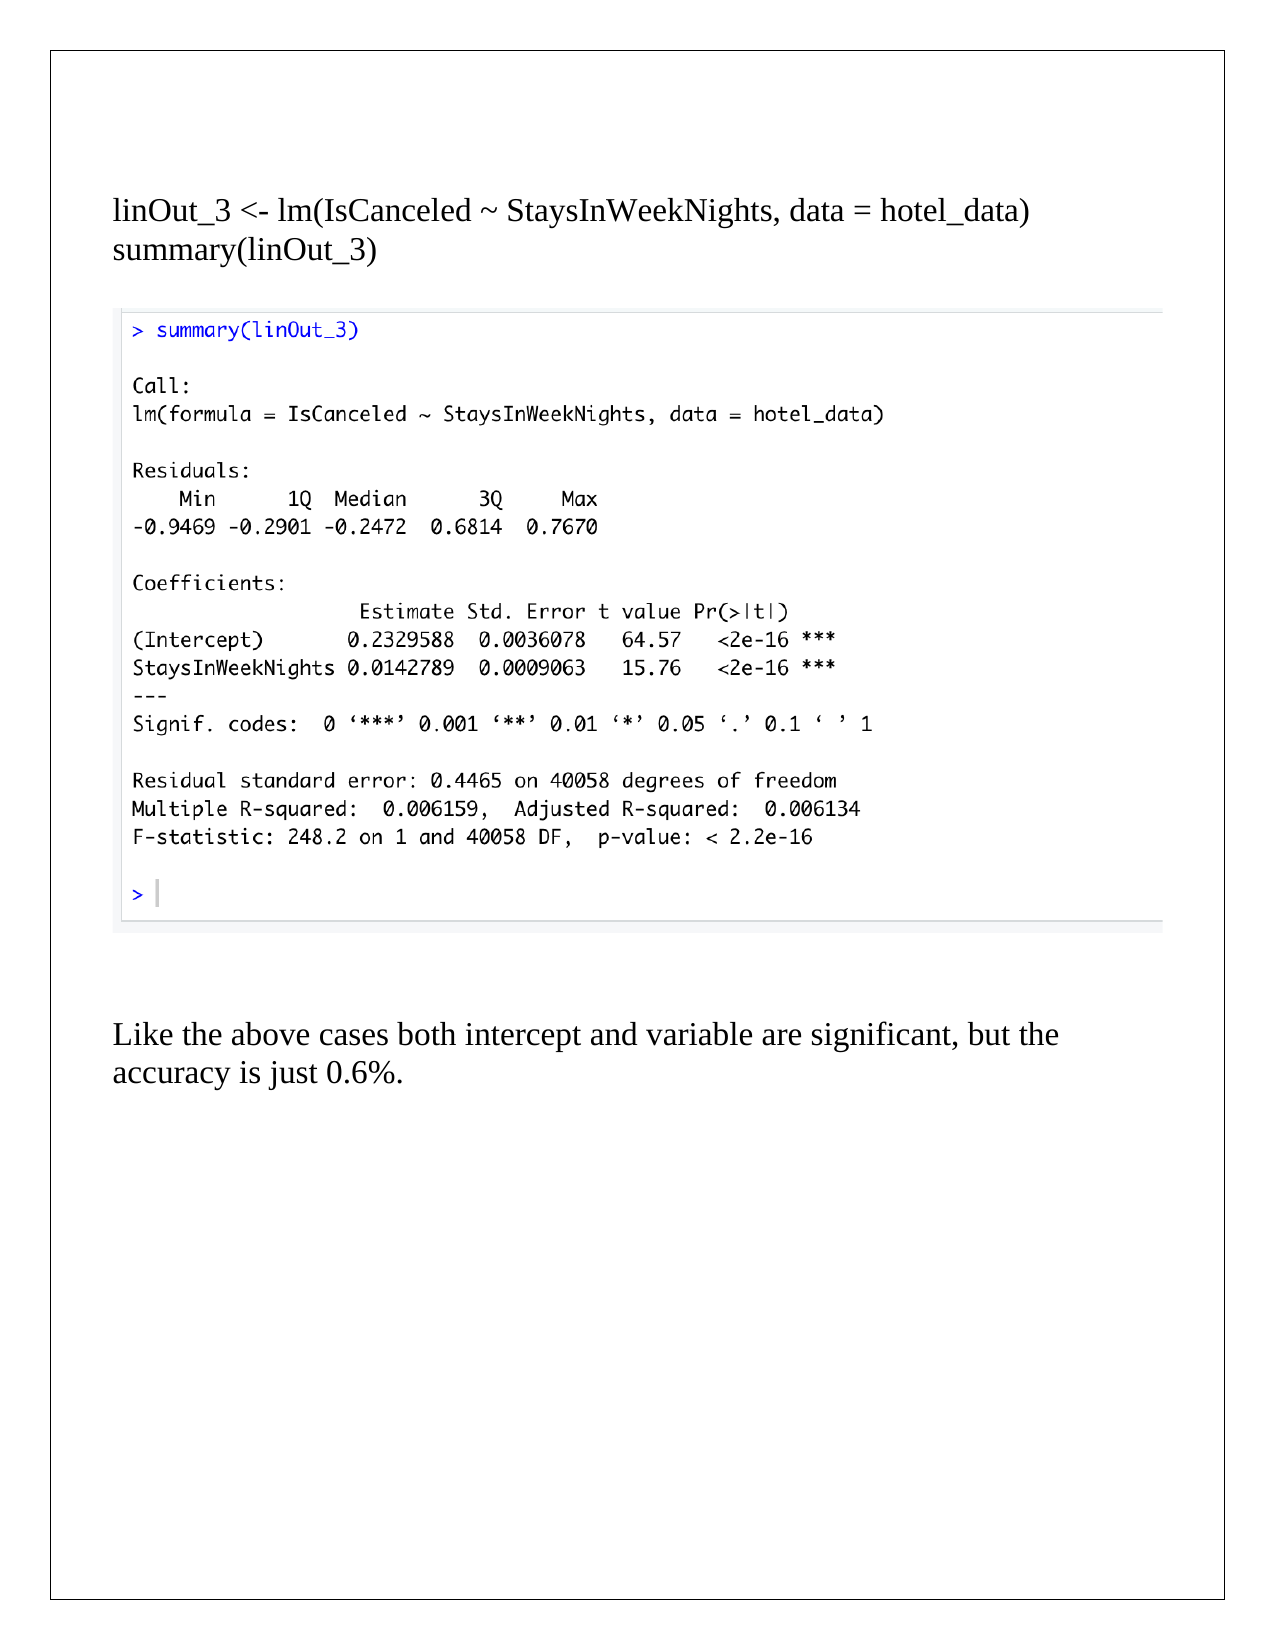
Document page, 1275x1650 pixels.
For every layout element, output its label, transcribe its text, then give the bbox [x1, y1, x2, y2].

picture [112, 308, 1163, 933]
text linOut_3 <- lm(IsCanceled ~ StaysInWeekNights, data = hotel_data) [112, 191, 1162, 229]
text summary(linOut_3) [112, 229, 1162, 267]
text Like the above cases both intercept and variable are significant, but the accuracy is just 0.6%. [112, 1014, 1162, 1091]
